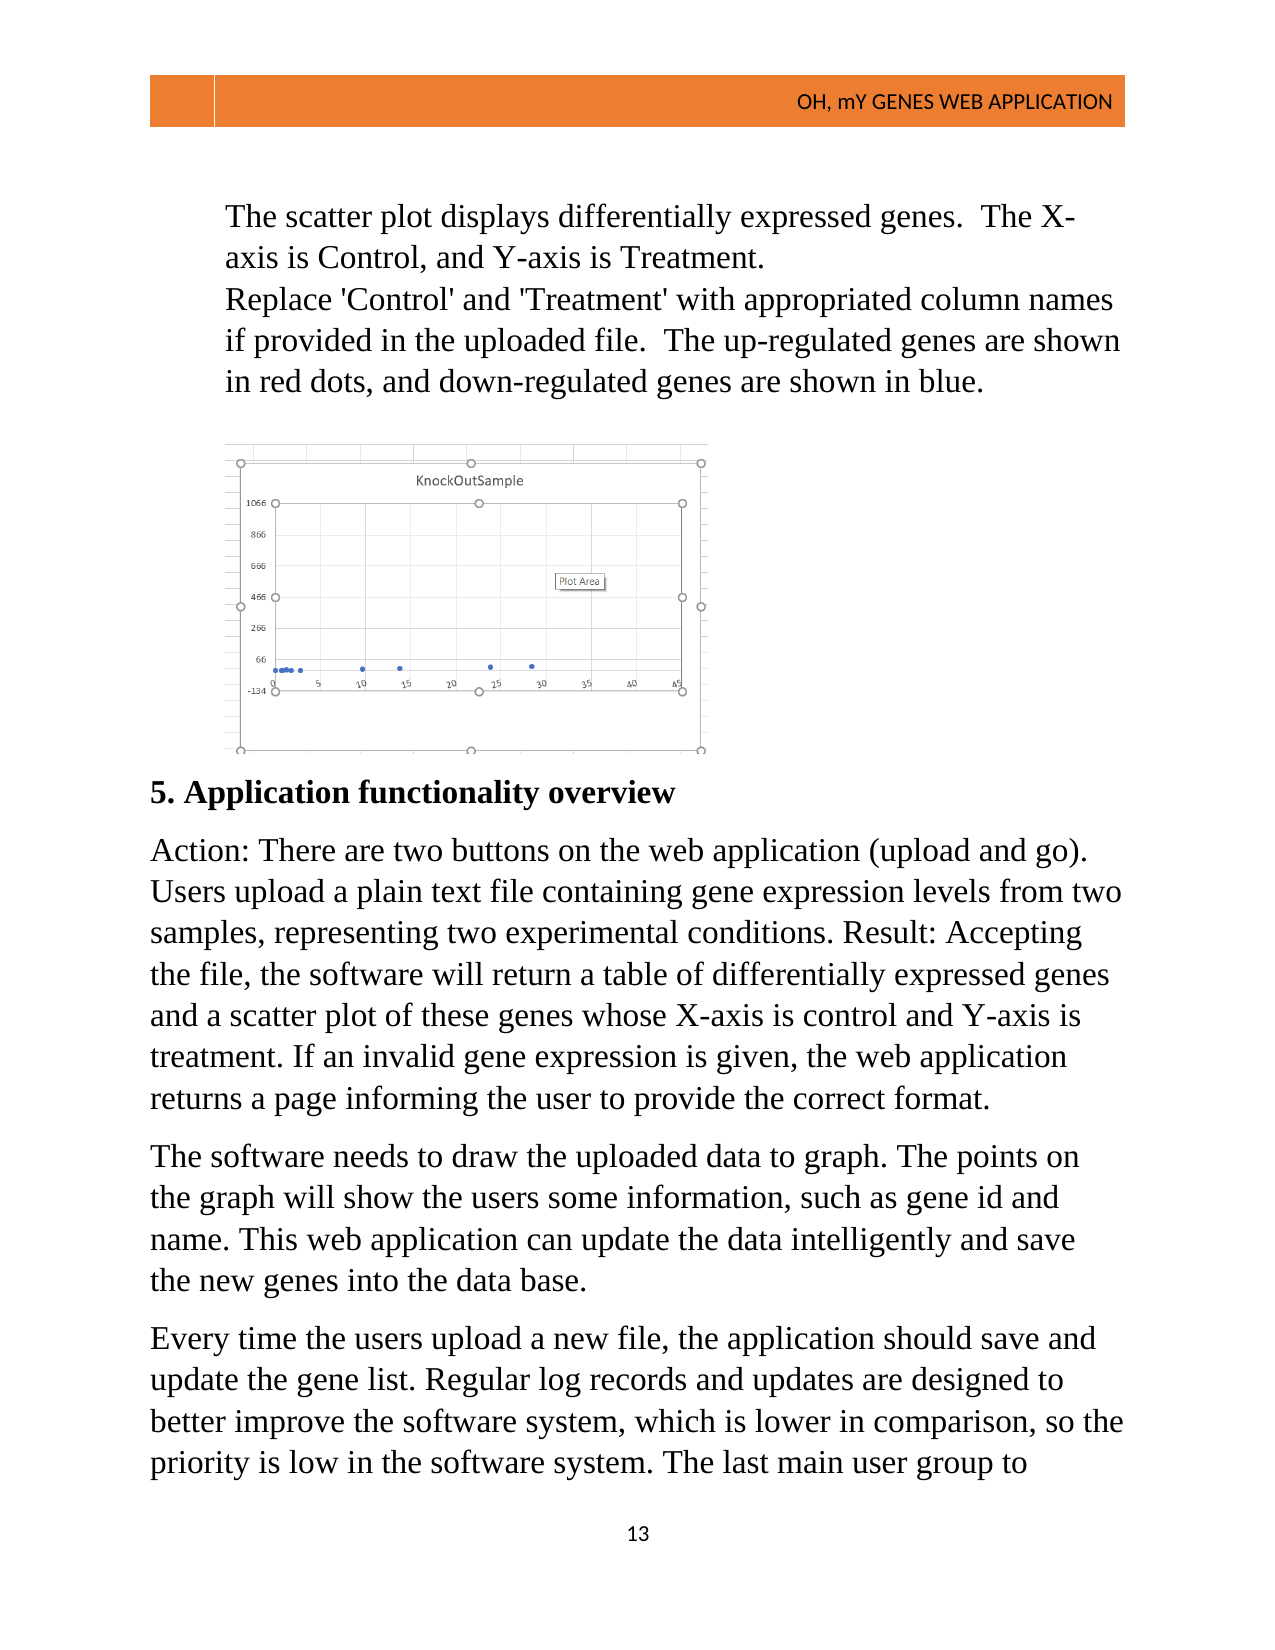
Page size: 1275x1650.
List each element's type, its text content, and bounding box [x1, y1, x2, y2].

text Action: There are two buttons on the web application (upload and go). Users upload a plain text file containing gene expression levels from two samples, representing two experimental conditions. Result: Accepting the file, the software will return a table of differentially expressed genes and a scatter plot of these genes whose X-axis is control and Y-axis is treatment. If an invalid gene expression is given, the web application returns a page informing the user to provide the correct format. [150, 830, 1125, 1116]
picture [225, 444, 708, 754]
text 5. Application functionality overview [150, 772, 1125, 810]
text The software needs to draw the uploaded data to graph. The points on the graph will show the users some information, such as gene id and name. This web application can update the data intelligently and save the new genes into the data base. [150, 1136, 1125, 1298]
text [150, 1318, 1125, 1481]
list The scatter plot displays differentially expressed genes. The X-axis is Control, and Y-axis is Treatment. [225, 196, 1125, 276]
list Replace 'Control' and 'Treatment' with appropriated column names if provided in the uploaded file. The up-regulated genes are shown in red dots, and down-regulated genes are shown in blue. [225, 279, 1125, 400]
